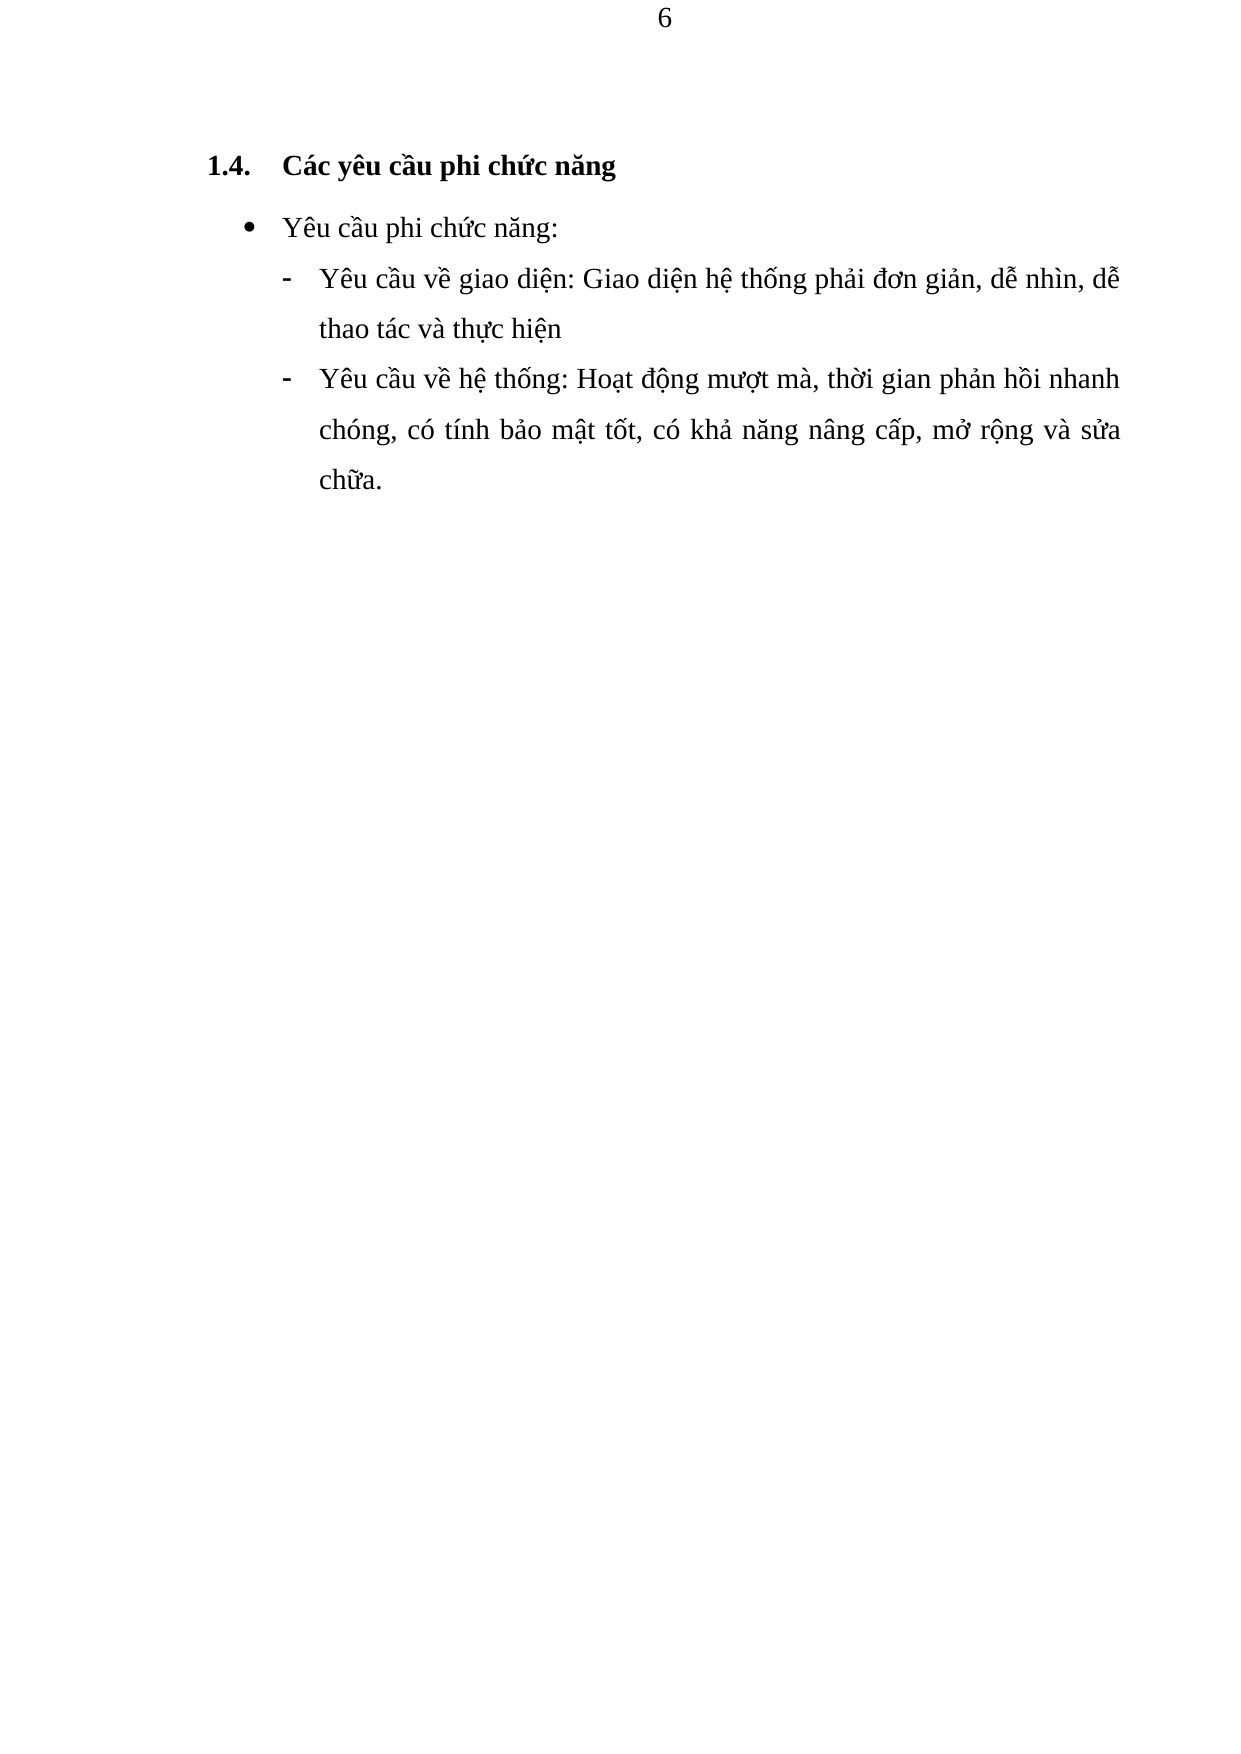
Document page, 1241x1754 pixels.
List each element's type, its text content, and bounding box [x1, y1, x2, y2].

subtitle Các yêu cầu phi chức năng [207, 148, 1122, 181]
list Yêu cầu về hệ thống: Hoạt động mượt mà, thời gian phản hồi nhanh chóng, có tính bảo mật tốt, có khả năng nâng cấp, mở rộng và sửa chữa. [282, 362, 1122, 496]
list Yêu cầu phi chức năng: [244, 211, 1122, 244]
list Yêu cầu về giao diện: Giao diện hệ thống phải đơn giản, dễ nhìn, dễ thao tác và thực hiện [282, 261, 1122, 345]
